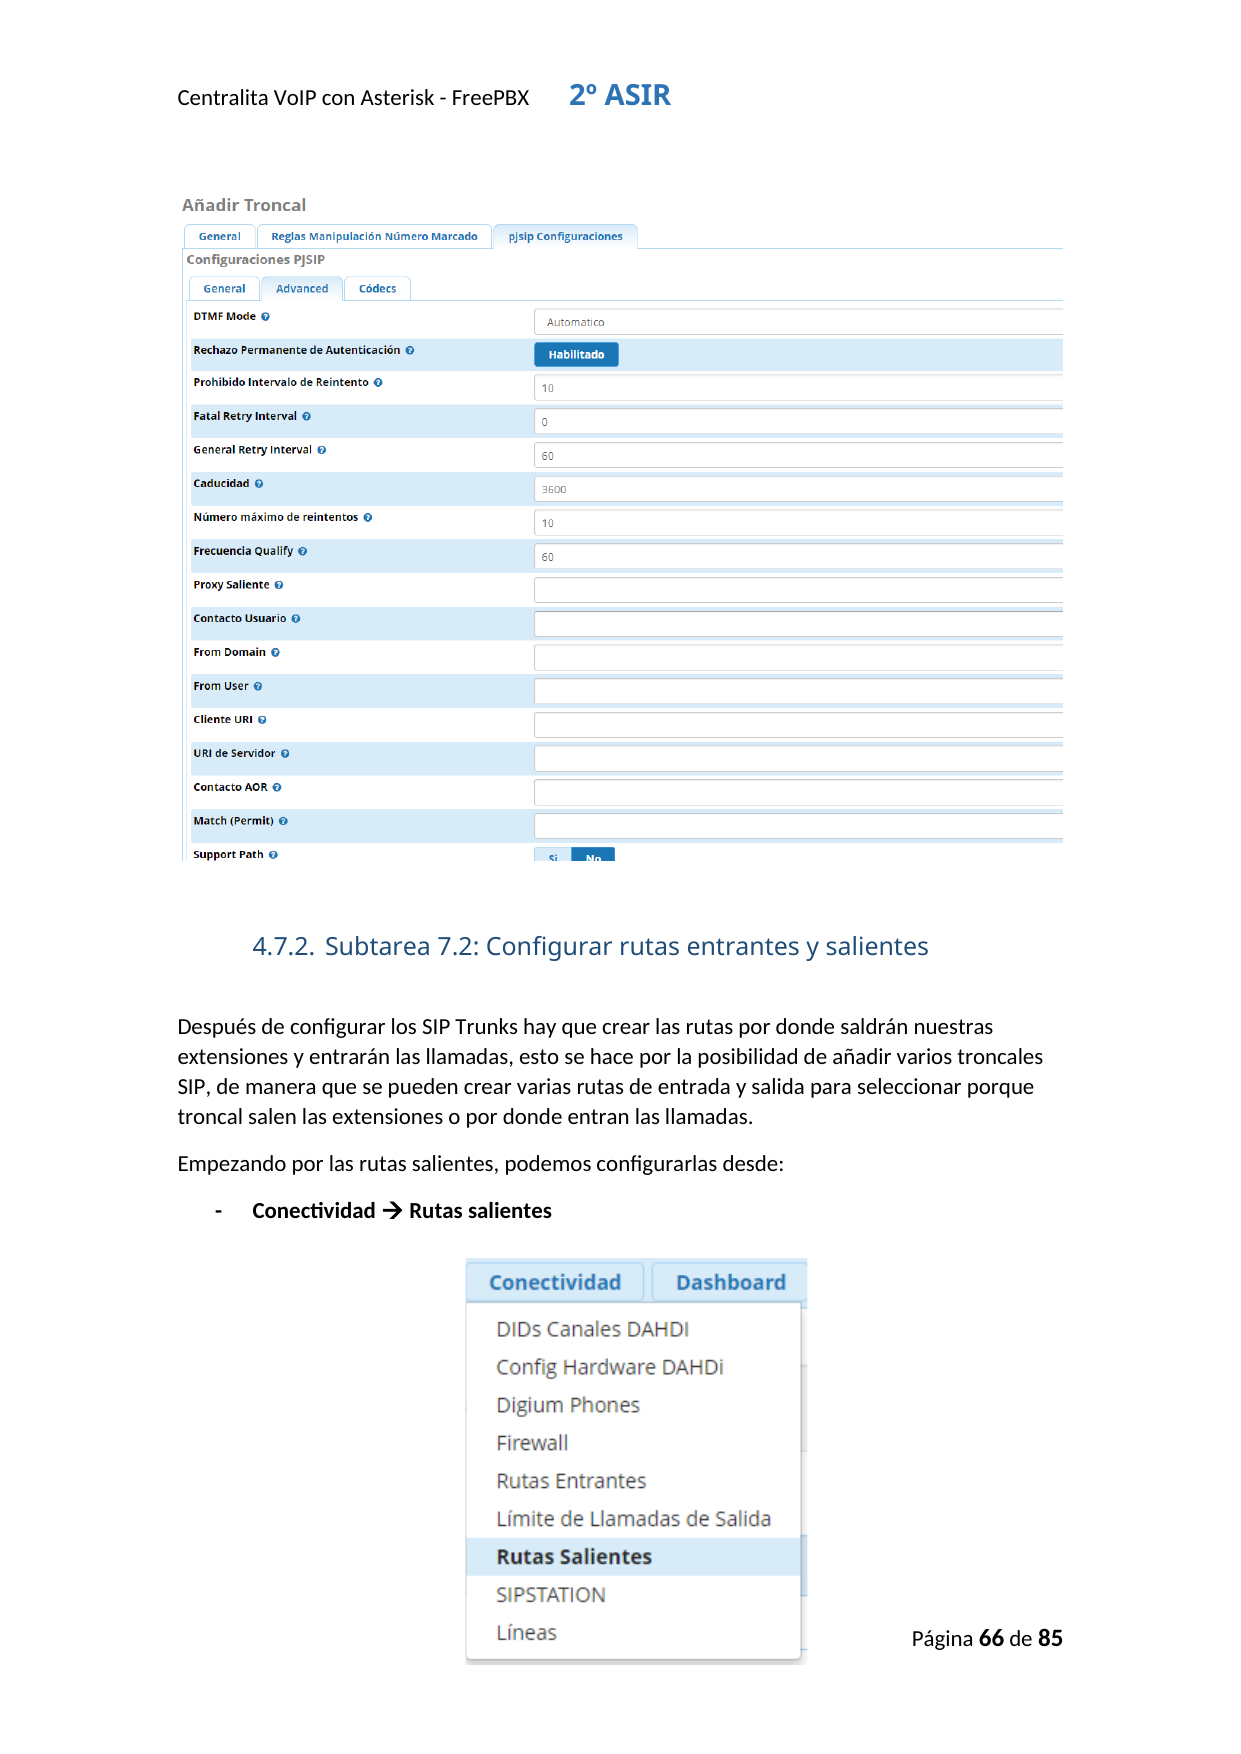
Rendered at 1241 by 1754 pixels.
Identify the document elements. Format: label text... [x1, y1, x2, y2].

text Empezando por las rutas salientes, podemos configurarlas desde: [177, 1149, 1063, 1177]
list Conectividad Rutas salientes [215, 1196, 1063, 1224]
picture [465, 1258, 808, 1665]
picture [177, 194, 1063, 861]
subtitle Subtarea 7.2: Configurar rutas entrantes y salientes [252, 928, 1063, 962]
text Después de configurar los SIP Trunks hay que crear las rutas por donde saldrán nuestras extensiones y entrarán las llamadas, esto se hace por la posibilidad de añadir varios troncales SIP, de manera que se pueden crear varias rutas de entrada y salida para seleccionar porque troncal salen las extensiones o por donde entran las llamadas. [177, 1012, 1063, 1130]
